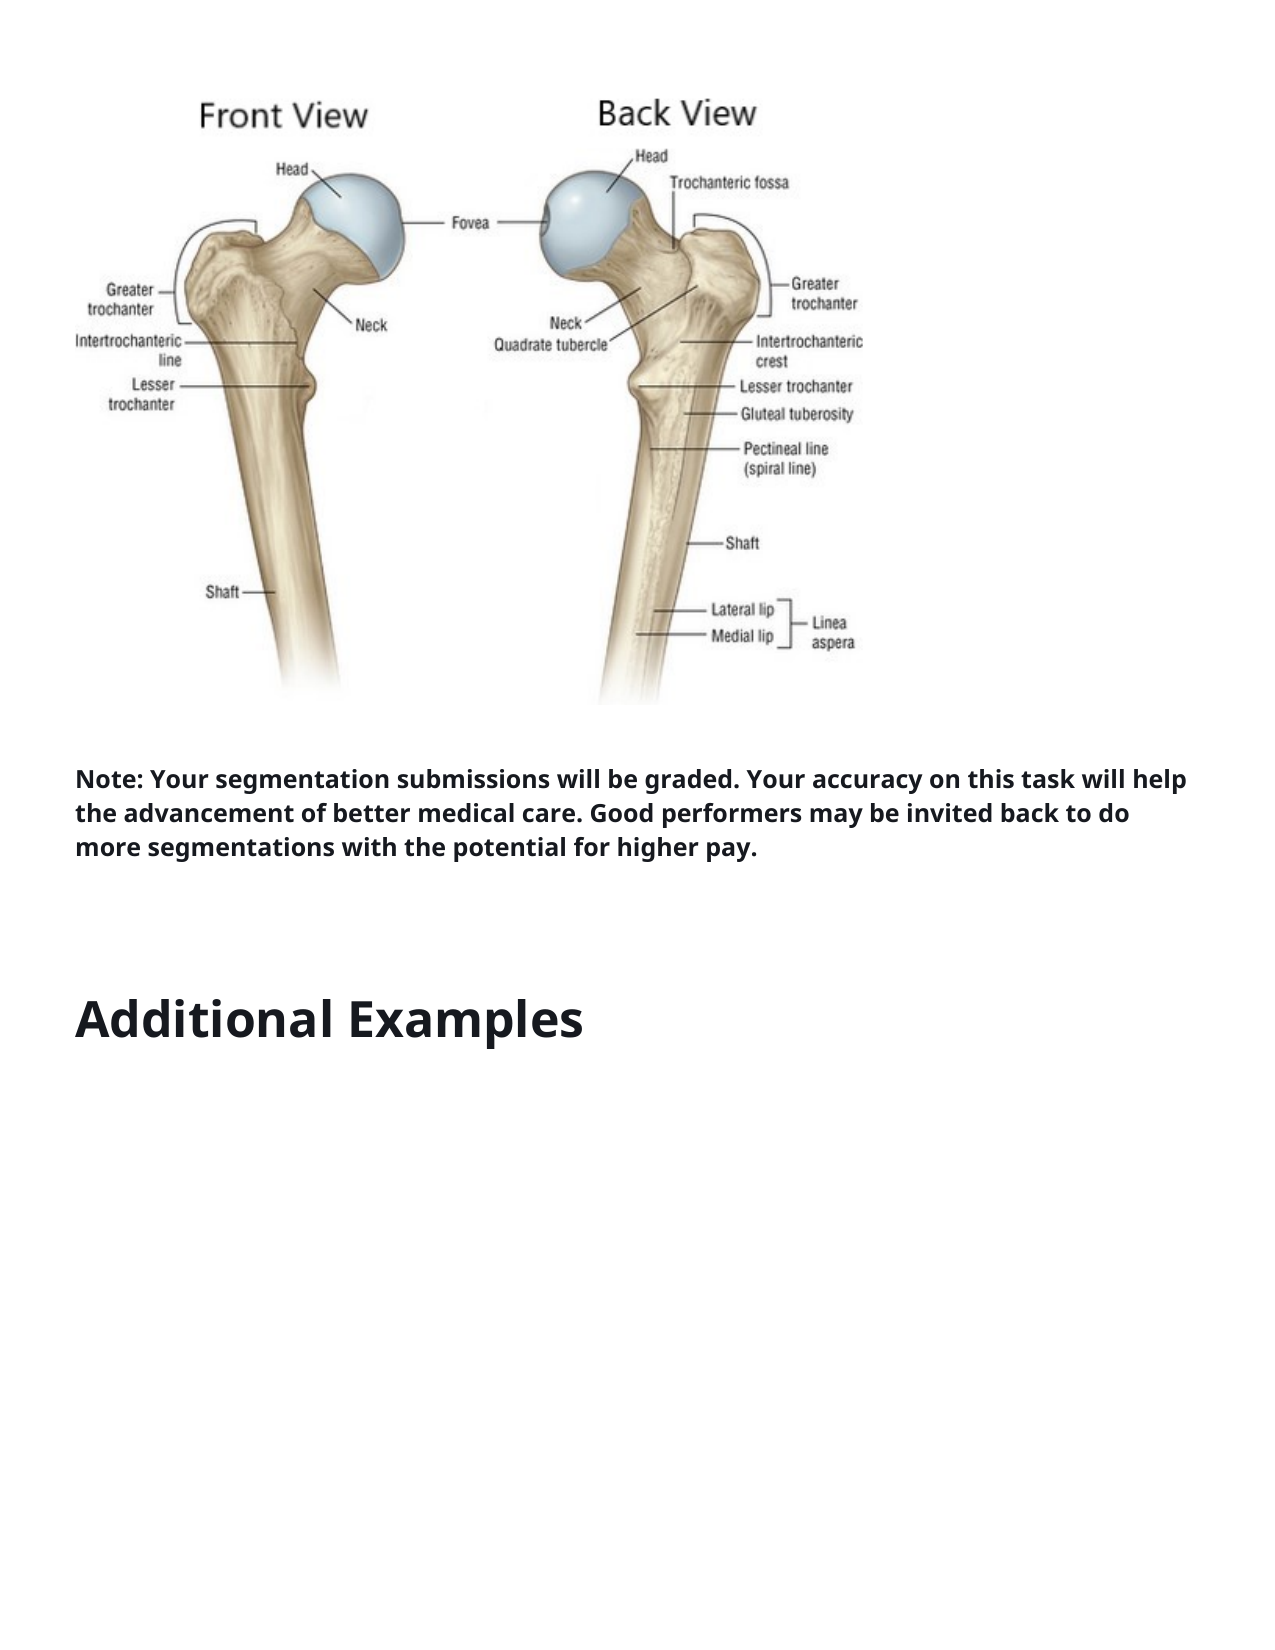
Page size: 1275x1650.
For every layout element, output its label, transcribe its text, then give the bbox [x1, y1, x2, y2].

picture [75, 75, 863, 705]
text Note: Your segmentation submissions will be graded. Your accuracy on this task will help the advancement of better medical care. Good performers may be invited back to do more segmentations with the potential for higher pay. [75, 761, 1200, 863]
text Additional Examples [75, 984, 1200, 1052]
